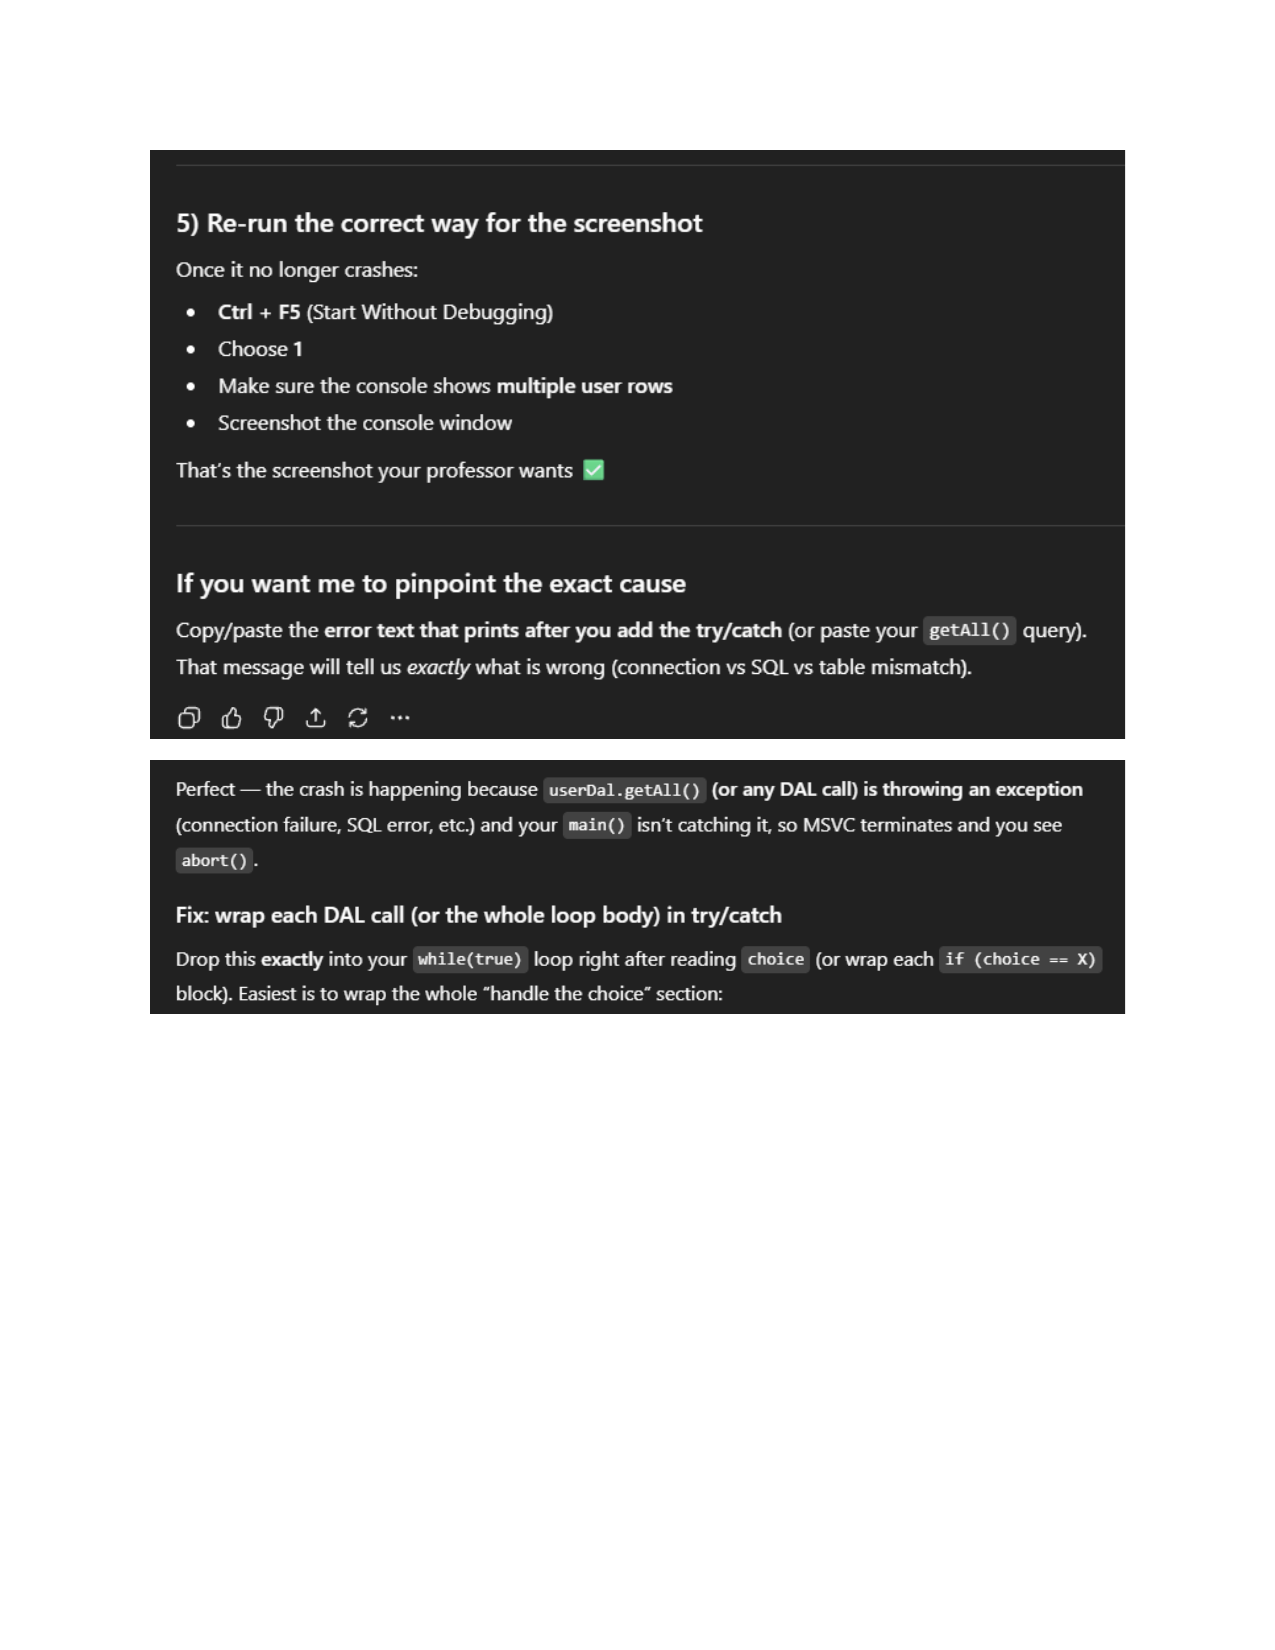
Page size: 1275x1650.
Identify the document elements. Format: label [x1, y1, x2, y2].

picture [150, 760, 1125, 1014]
picture [150, 150, 1125, 739]
